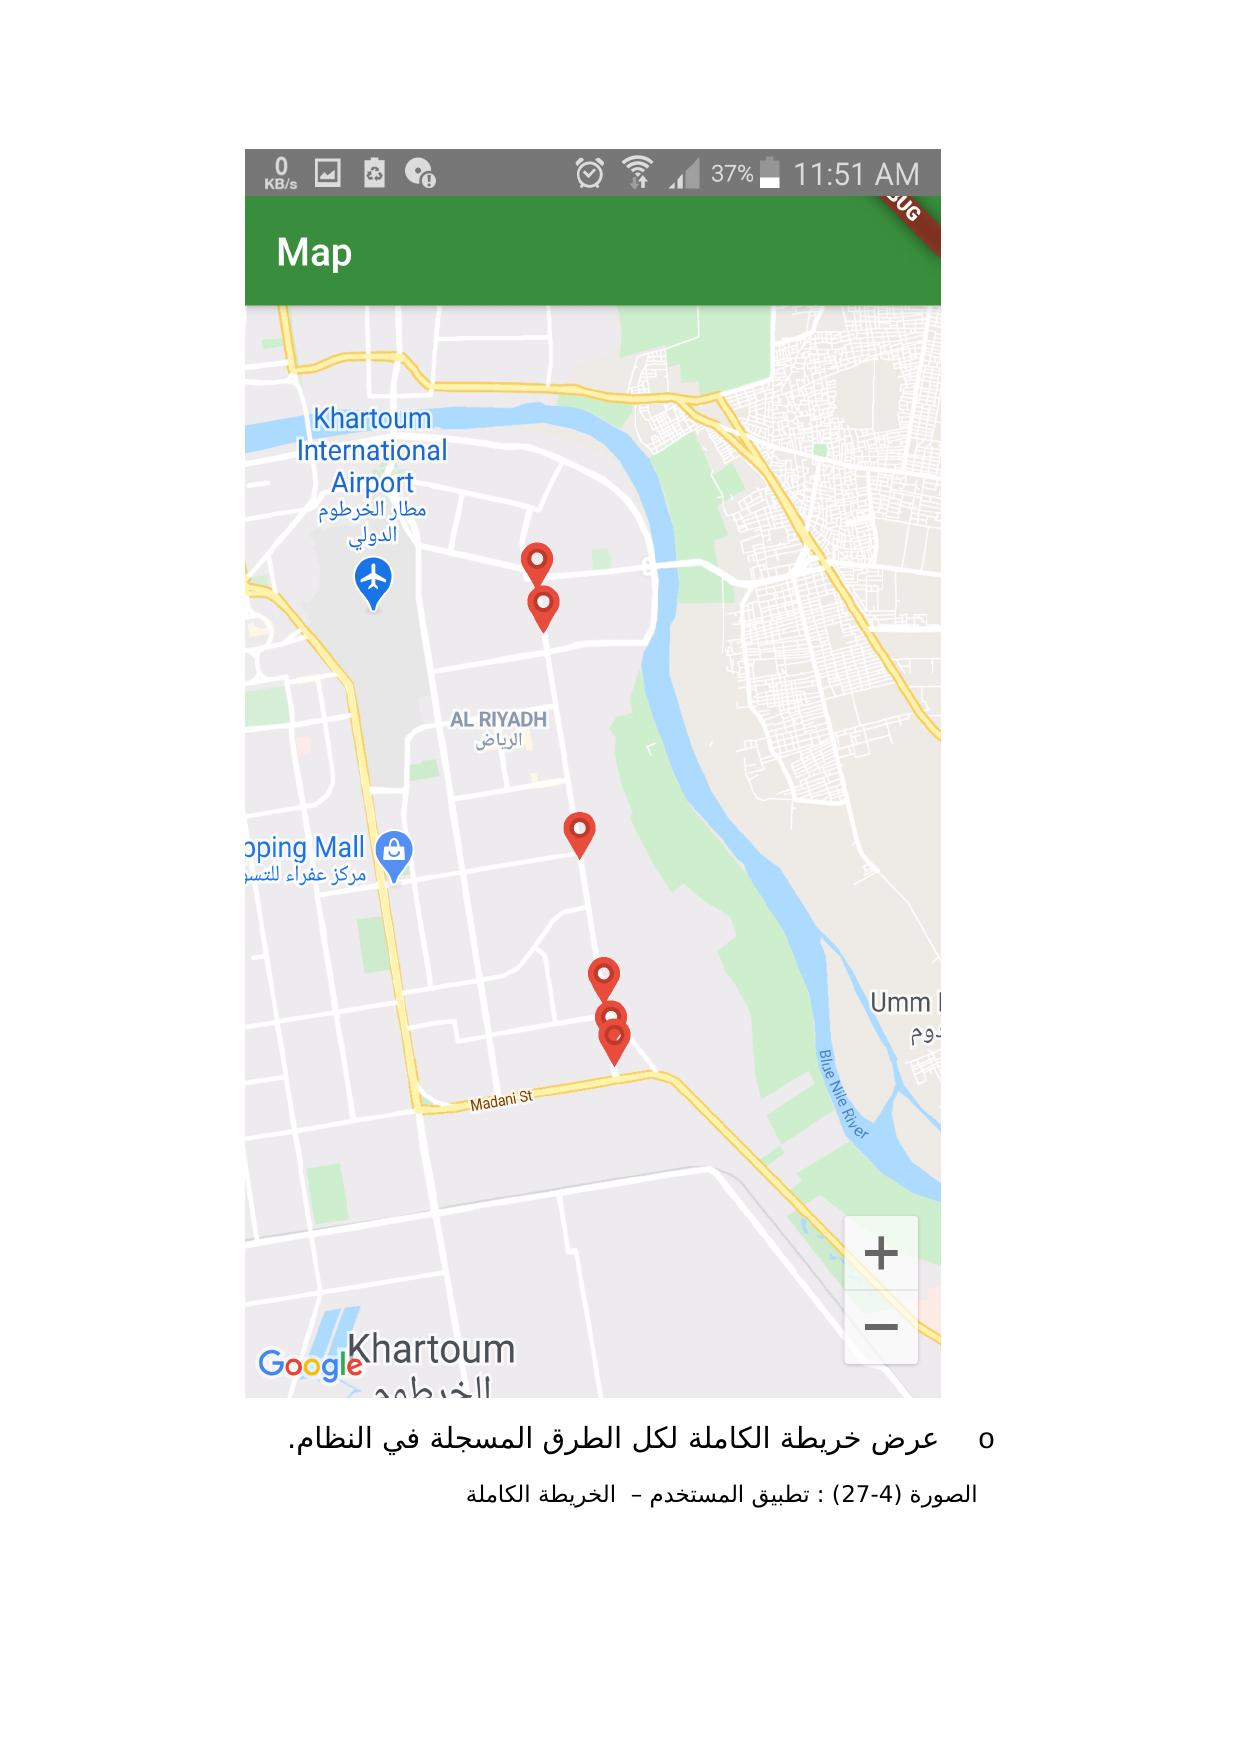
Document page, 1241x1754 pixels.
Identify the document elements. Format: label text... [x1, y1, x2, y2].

picture [245, 149, 941, 1398]
list عرض خريطة الكاملة لكل الطرق المسجلة في النظام. [150, 1422, 978, 1457]
text الصورة (4-27) : تطبيق المستخدم – الخريطة الكاملة [150, 1481, 1053, 1508]
